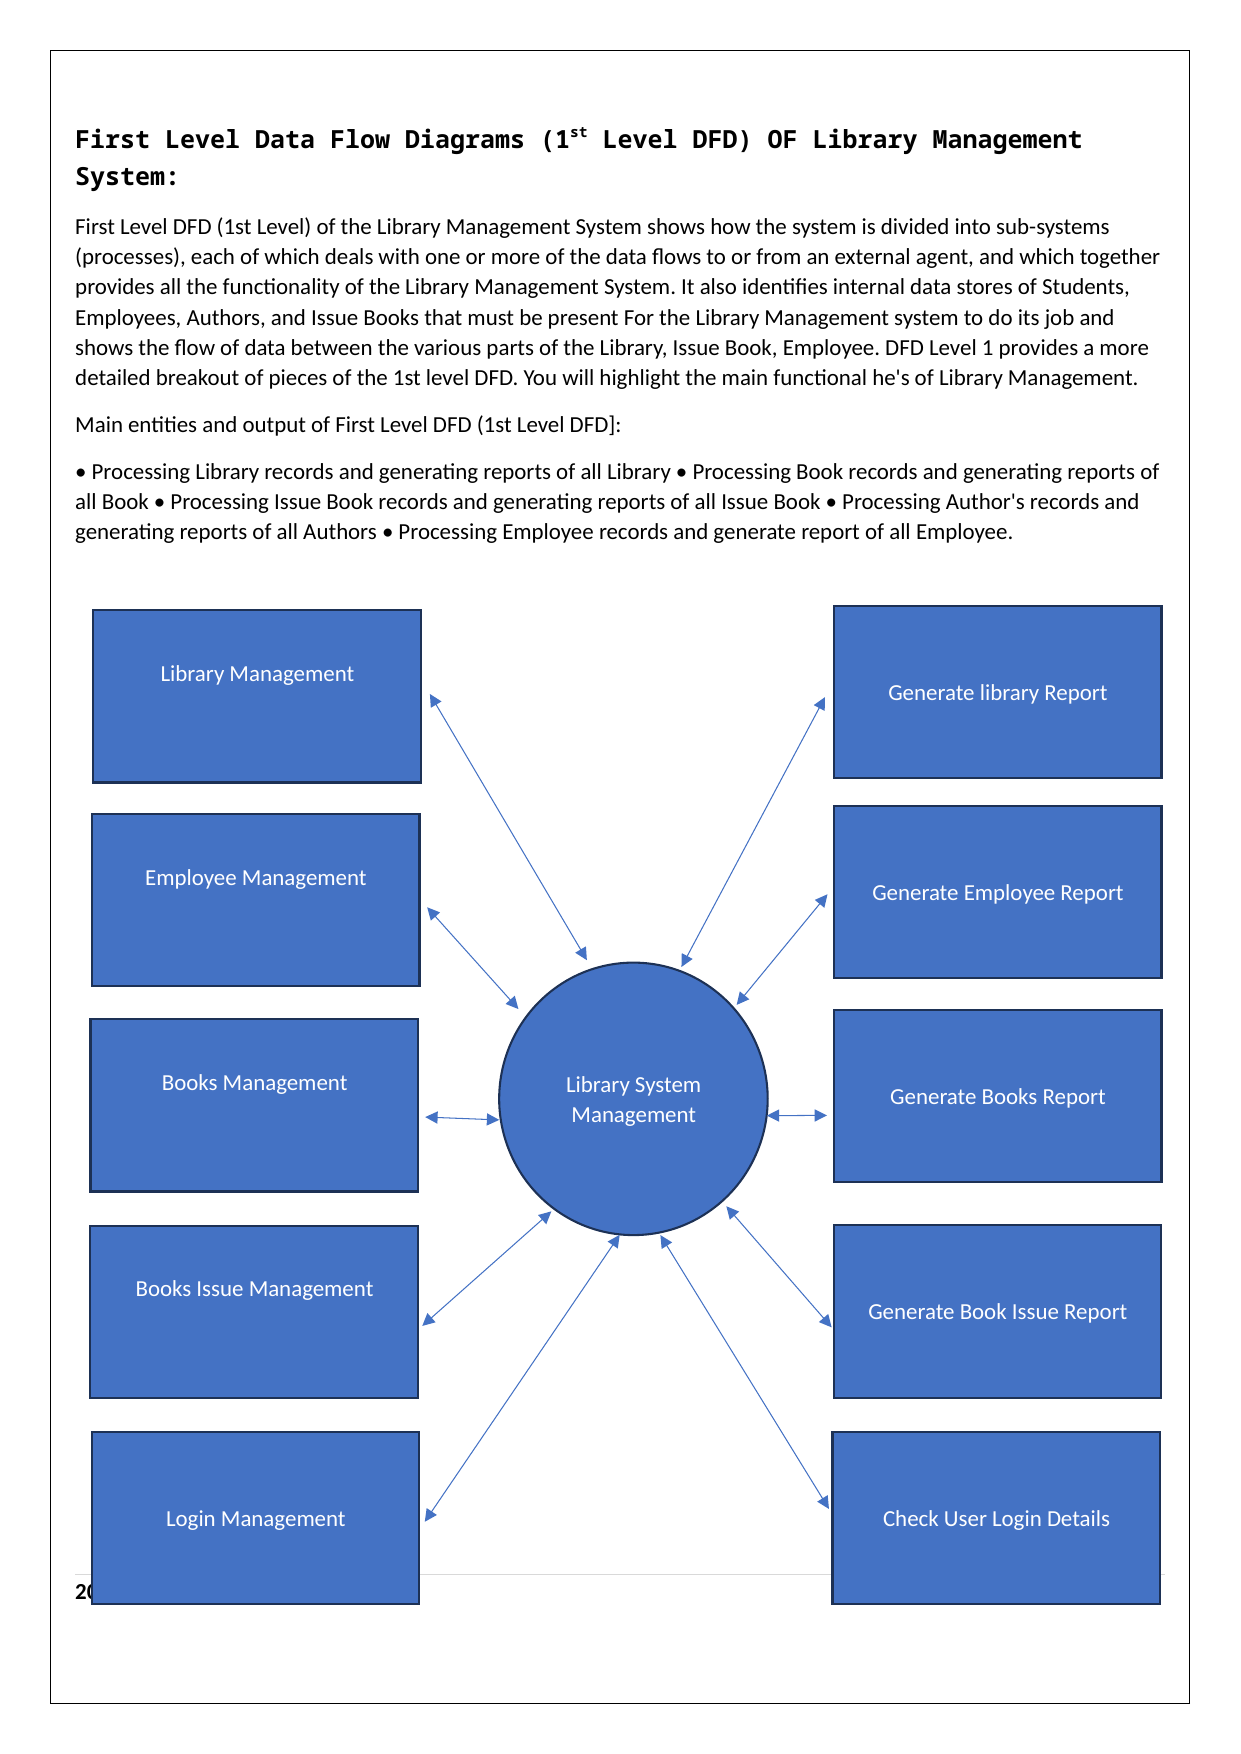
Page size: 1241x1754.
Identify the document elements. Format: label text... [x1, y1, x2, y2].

text First Level Data Flow Diagrams (1st Level DFD) OF Library Management System: [75, 122, 1165, 193]
text First Level DFD (1st Level) of the Library Management System shows how the system is divided into sub-systems (processes), each of which deals with one or more of the data flows to or from an external agent, and which together provides all the functionality of the Library Management System. It also identifies internal data stores of Students, Employees, Authors, and Issue Books that must be present For the Library Management system to do its job and shows the flow of data between the various parts of the Library, Issue Book, Employee. DFD Level 1 provides a more detailed breakout of pieces of the 1st level DFD. You will highlight the main functional he's of Library Management. [75, 212, 1165, 391]
text • Processing Library records and generating reports of all Library • Processing Book records and generating reports of all Book • Processing Issue Book records and generating reports of all Issue Book • Processing Author's records and generating reports of all Authors • Processing Employee records and generate report of all Employee. [75, 457, 1165, 545]
text Main entities and output of First Level DFD (1st Level DFD]: [75, 410, 1165, 438]
